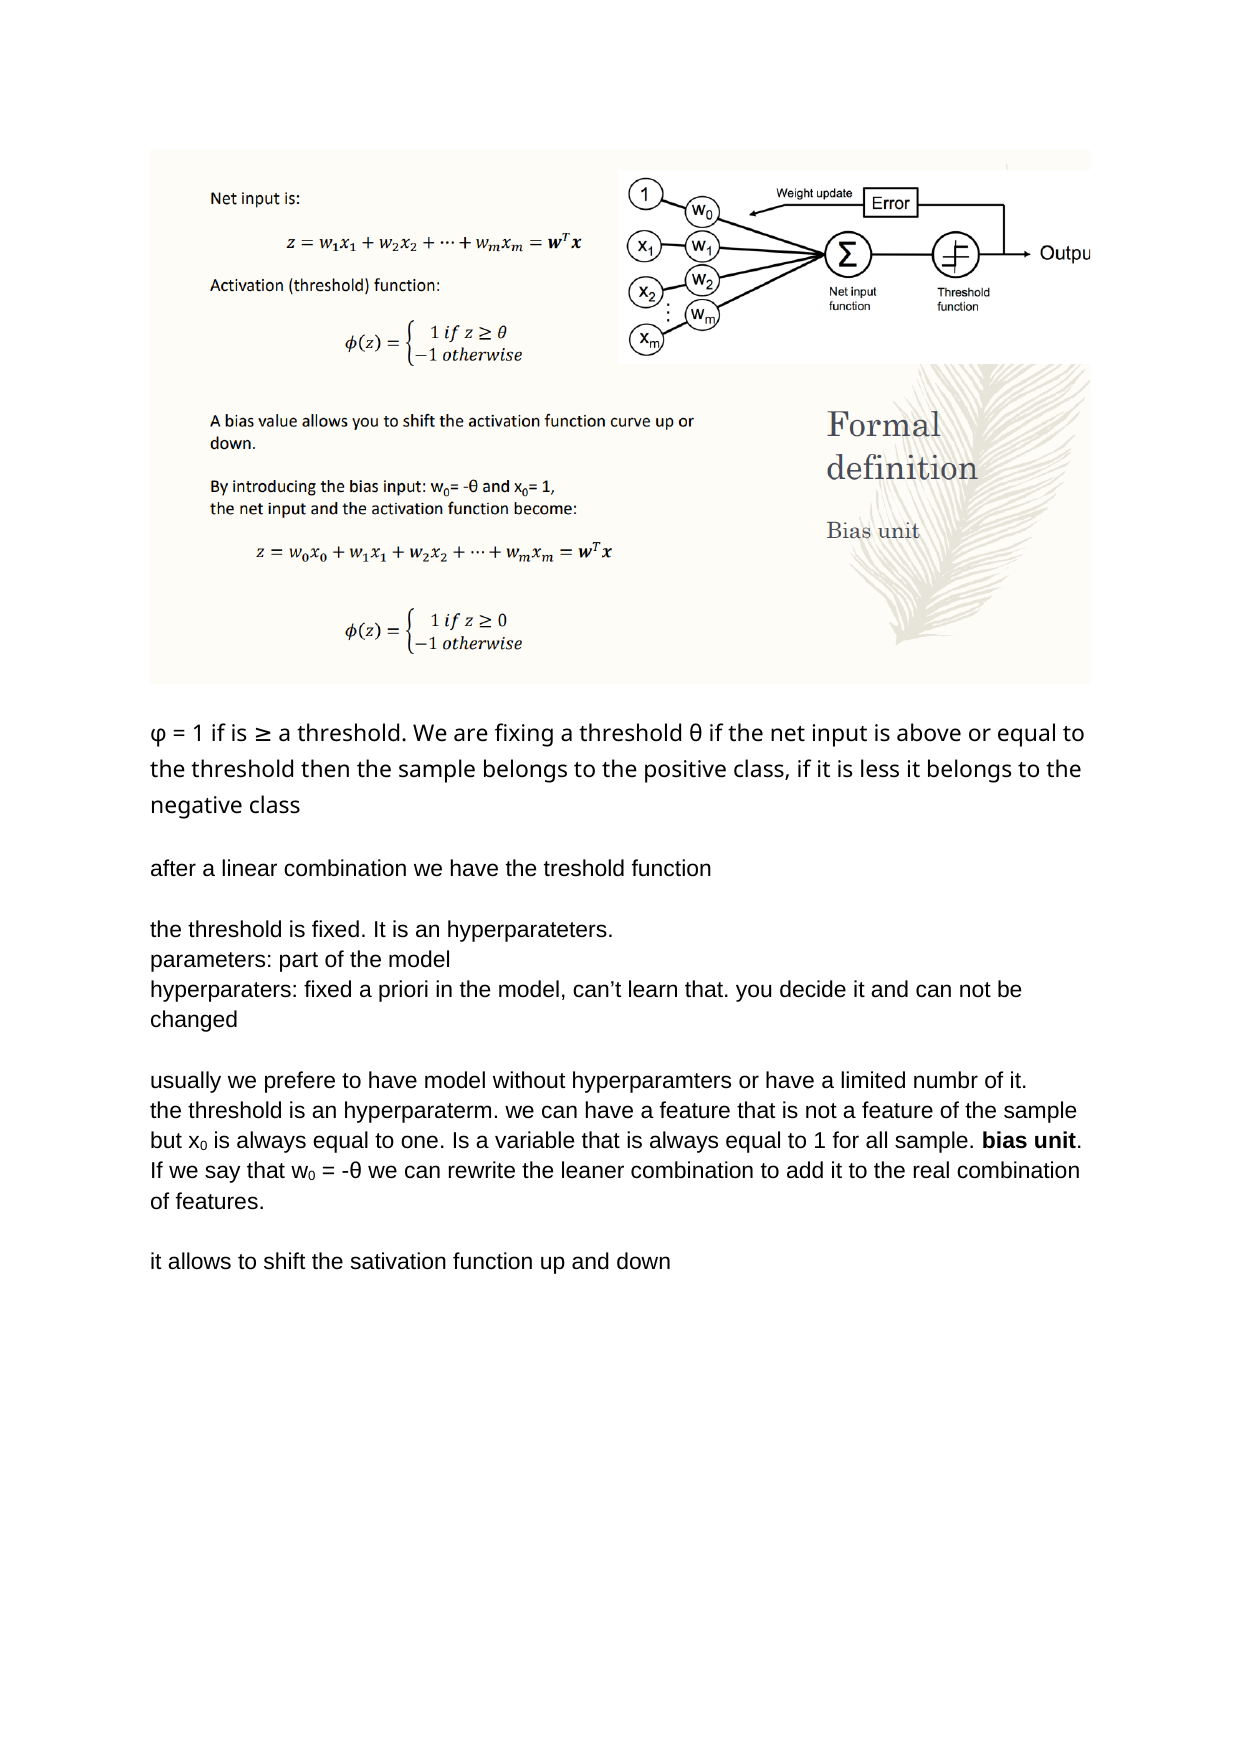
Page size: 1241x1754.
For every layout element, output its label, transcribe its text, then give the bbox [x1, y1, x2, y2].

text hyperparaters: fixed a priori in the model, can’t learn that. you decide it and can not be changed [150, 976, 1090, 1033]
text the threshold is an hyperparaterm. we can have a feature that is not a feature of the sample but x0 is always equal to one. Is a variable that is always equal to 1 for all sample. bias unit. If we say that w0 = -θ we can rewrite the leaner combination to add it to the real combination of features. [150, 1097, 1090, 1214]
text φ = 1 if is ≥ a threshold. We are fixing a threshold θ if the net input is above or equal to the threshold then the sample belongs to the positive class, if it is less it belongs to the negative class [150, 717, 1090, 821]
text usually we prefere to have model without hyperparamters or have a limited numbr of it. [150, 1067, 1090, 1093]
text after a linear combination we have the treshold function [150, 855, 1090, 882]
text parameters: part of the model [150, 946, 1090, 972]
text the threshold is fixed. It is an hyperparateters. [150, 916, 1090, 942]
picture [150, 150, 1091, 684]
text it allows to shift the sativation function up and down [150, 1248, 1090, 1274]
